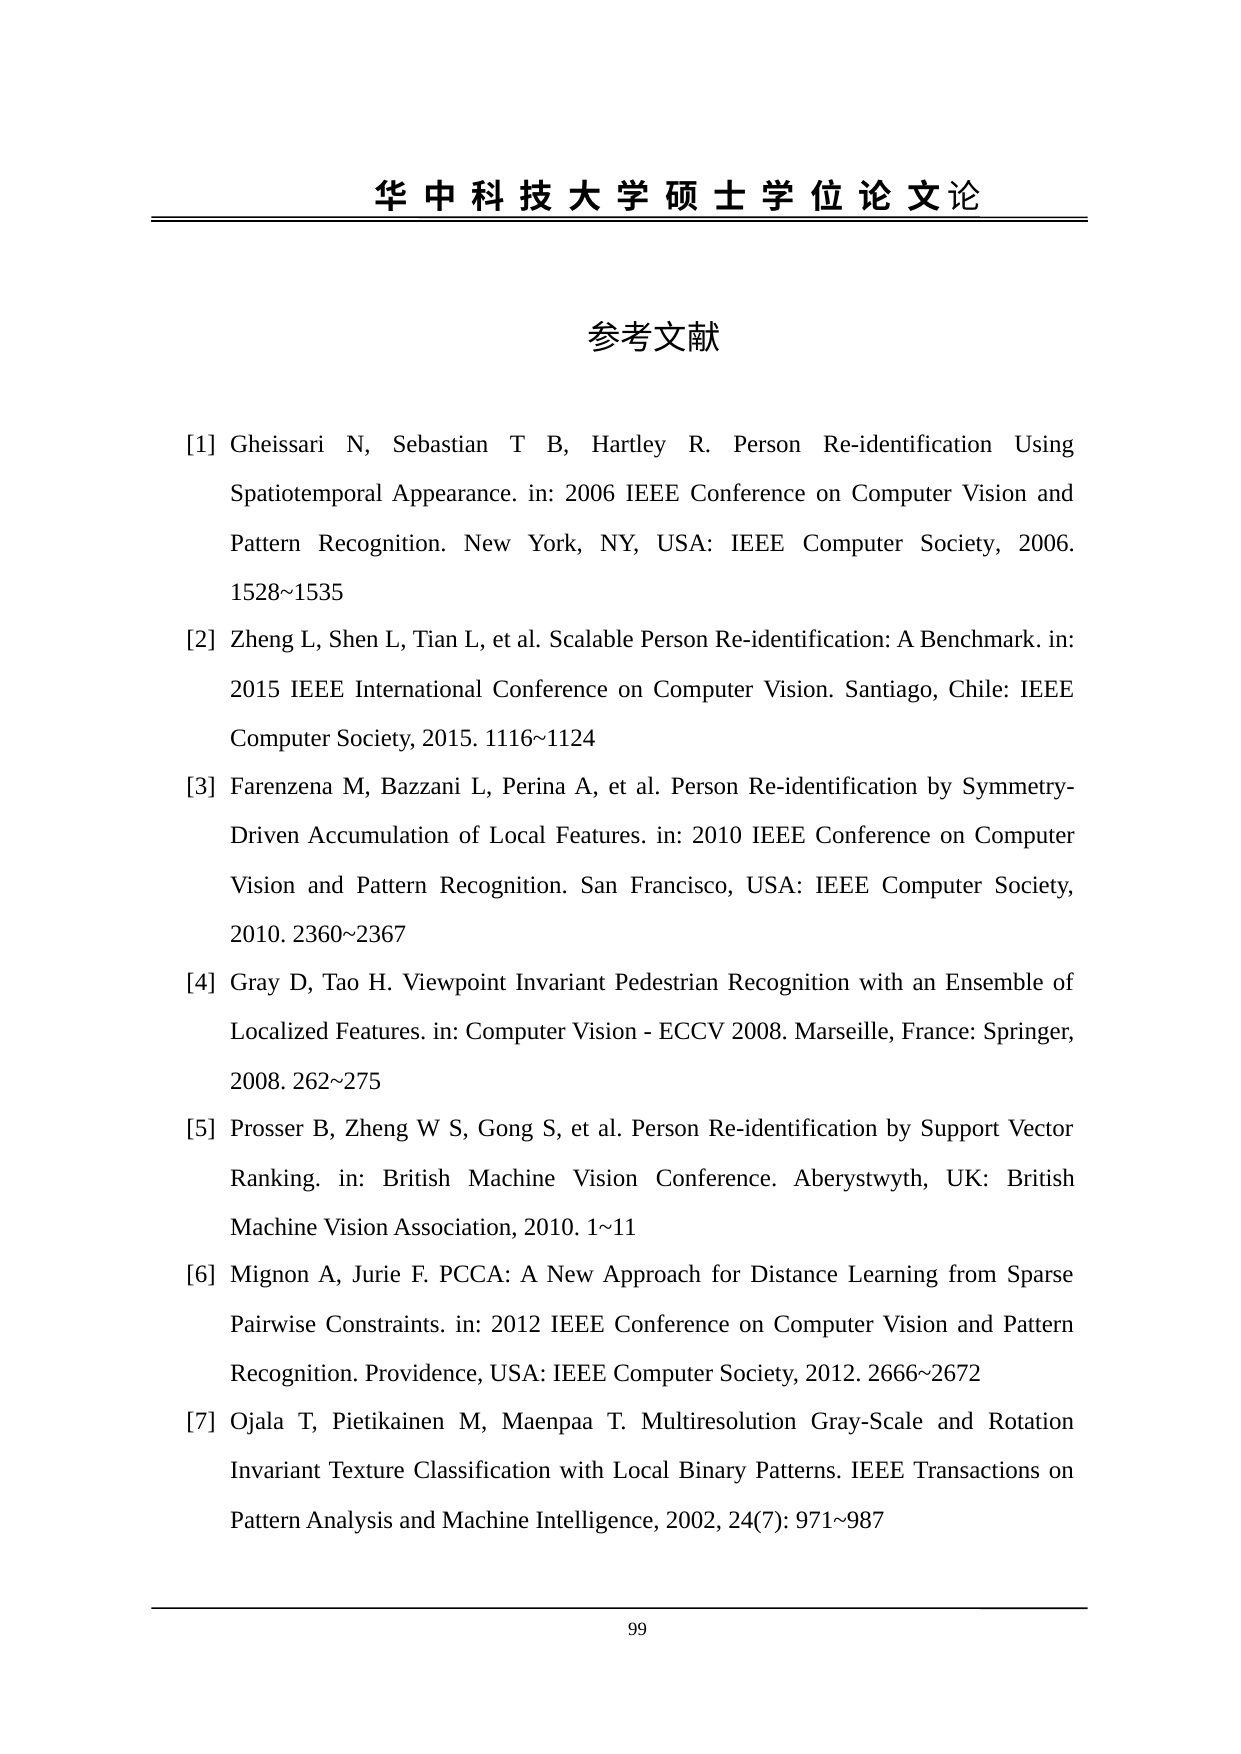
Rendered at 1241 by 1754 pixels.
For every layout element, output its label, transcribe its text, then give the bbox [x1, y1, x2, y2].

list Zheng L, Shen L, Tian L, et al. Scalable Person Re-identification: A Benchmark. in: 2015 IEEE International Conference on Computer Vision. Santiago, Chile: IEEE Computer Society, 2015. 1116~1124 [186, 622, 1075, 754]
list Gray D, Tao H. Viewpoint Invariant Pedestrian Recognition with an Ensemble of Localized Features. in: Computer Vision - ECCV 2008. Marseille, France: Springer, 2008. 262~275 [186, 965, 1075, 1097]
list Farenzena M, Bazzani L, Perina A, et al. Person Re-identification by Symmetry-Driven Accumulation of Local Features. in: 2010 IEEE Conference on Computer Vision and Pattern Recognition. San Francisco, USA: IEEE Computer Society, 2010. 2360~2367 [186, 769, 1075, 950]
list Mignon A, Jurie F. PCCA: A New Approach for Distance Learning from Sparse Pairwise Constraints. in: 2012 IEEE Conference on Computer Vision and Pattern Recognition. Providence, USA: IEEE Computer Society, 2012. 2666~2672 [186, 1257, 1075, 1389]
list Gheissari N, Sebastian T B, Hartley R. Person Re-identification Using Spatiotemporal Appearance. in: 2006 IEEE Conference on Computer Vision and Pattern Recognition. New York, NY, USA: IEEE Computer Society, 2006. 1528~1535 [186, 427, 1075, 608]
subtitle 参考文献 [165, 302, 1075, 368]
list Ojala T, Pietikainen M, Maenpaa T. Multiresolution Gray-Scale and Rotation Invariant Texture Classification with Local Binary Patterns. IEEE Transactions on Pattern Analysis and Machine Intelligence, 2002, 24(7): 971~987 [186, 1404, 1075, 1536]
list Prosser B, Zheng W S, Gong S, et al. Person Re-identification by Support Vector Ranking. in: British Machine Vision Conference. Aberystwyth, UK: British Machine Vision Association, 2010. 1~11 [186, 1111, 1075, 1243]
